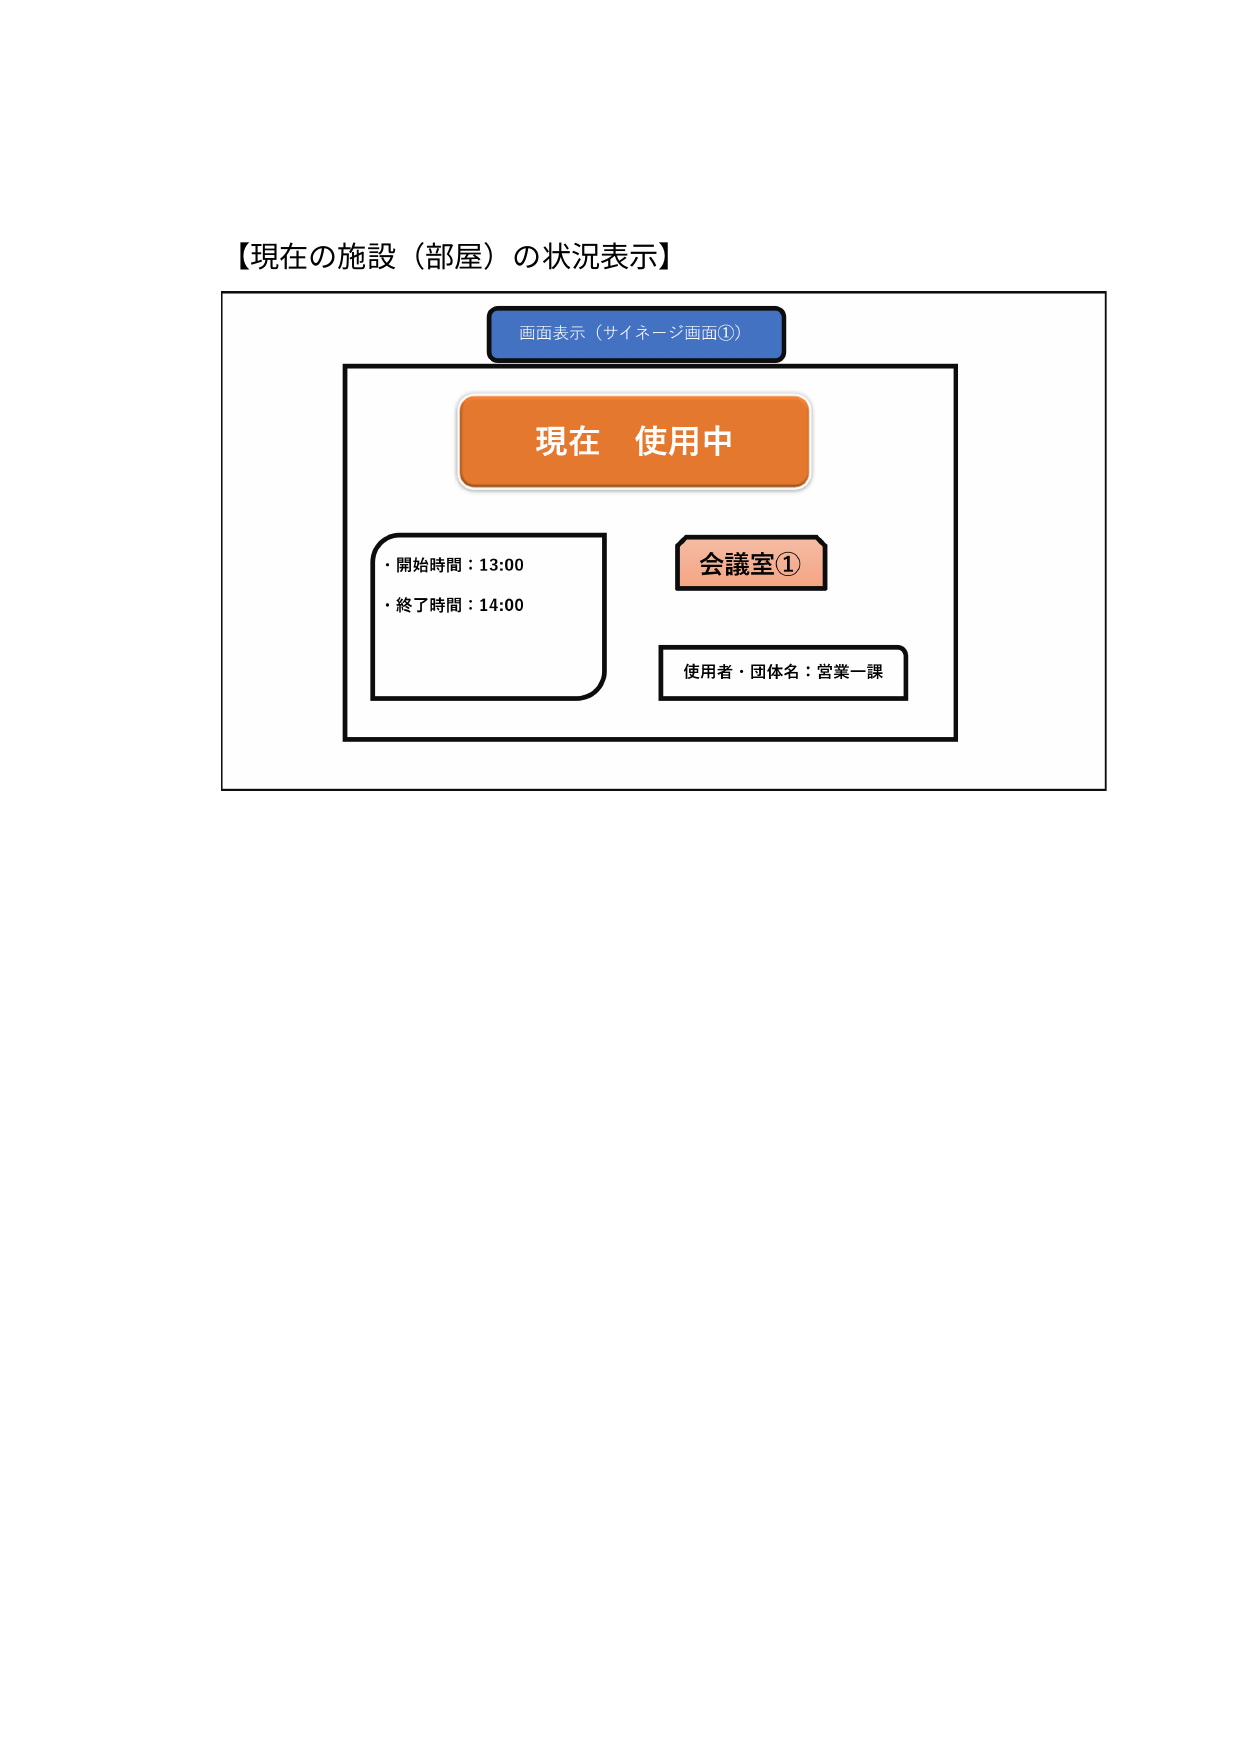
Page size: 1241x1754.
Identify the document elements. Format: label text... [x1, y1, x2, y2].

picture [221, 291, 1107, 791]
text 【現在の施設（部屋）の状況表示】 [221, 217, 1063, 291]
